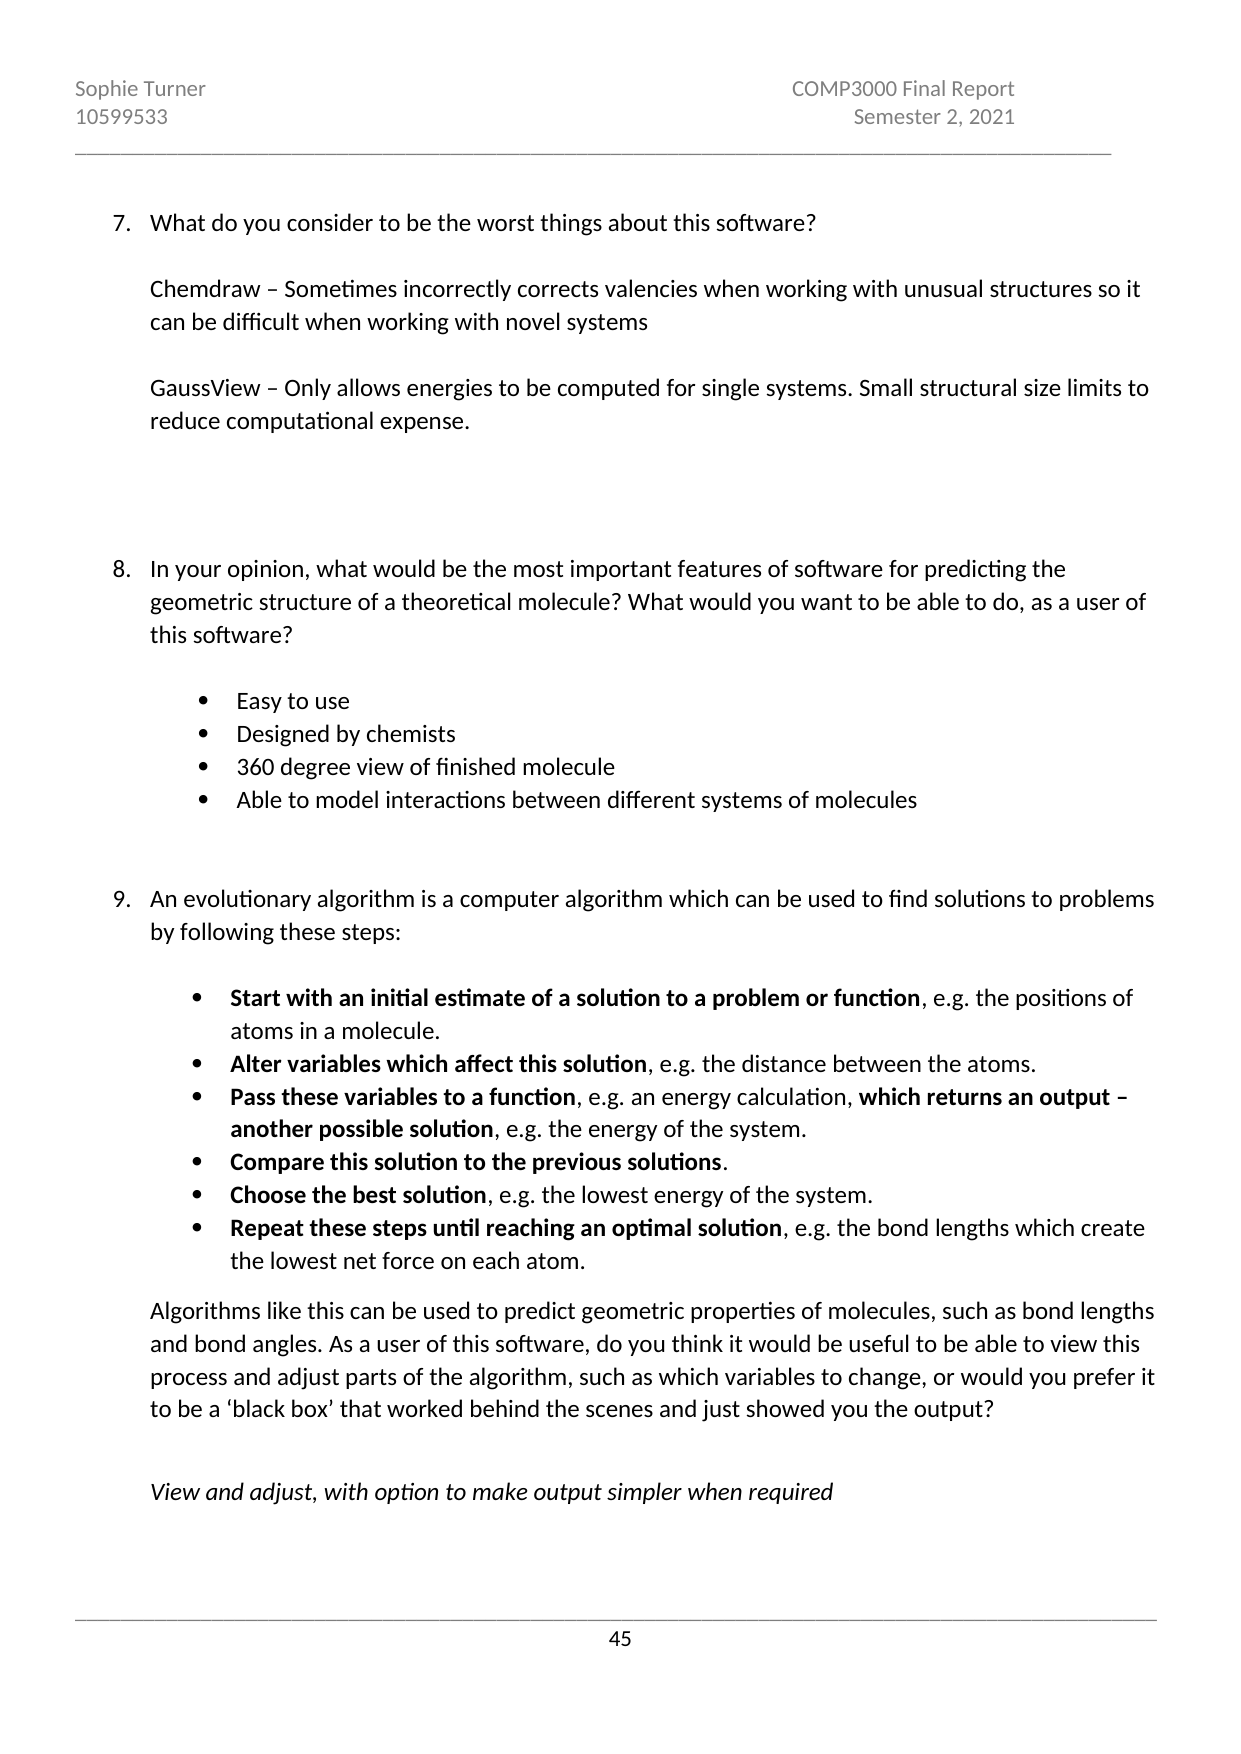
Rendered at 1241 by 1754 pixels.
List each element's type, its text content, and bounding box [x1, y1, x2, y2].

list Designed by chemists [199, 718, 1165, 749]
list Alter variables which affect this solution, e.g. the distance between the atoms. [193, 1048, 1165, 1078]
list What do you consider to be the worst things about this software? [112, 207, 1165, 238]
list Compare this solution to the previous solutions. [193, 1147, 1165, 1177]
list In your opinion, what would be the most important features of software for predicting the geometric structure of a theoretical molecule? What would you want to be able to do, as a user of this software? [112, 554, 1165, 650]
list Chemdraw – Sometimes incorrectly corrects valencies when working with unusual structures so it can be difficult when working with novel systems [150, 273, 1165, 337]
list Able to model interactions between different systems of molecules [199, 784, 1165, 814]
list View and adjust, with option to make output simpler when required [150, 1476, 1165, 1507]
text Algorithms like this can be used to predict geometric properties of molecules, such as bond lengths and bond angles. As a user of this software, do you think it would be useful to be able to view this process and adjust parts of the algorithm, such as which variables to change, or would you prefer it to be a ‘black box’ that worked behind the scenes and just showed you the output? [150, 1295, 1165, 1424]
list Start with an initial estimate of a solution to a problem or function, e.g. the positions of atoms in a molecule. [193, 982, 1165, 1045]
list Pass these variables to a function, e.g. an energy calculation, which returns an output – another possible solution, e.g. the energy of the system. [193, 1081, 1165, 1144]
list GaussView – Only allows energies to be computed for single systems. Small structural size limits to reduce computational expense. [150, 372, 1165, 435]
list Repeat these steps until reaching an optimal solution, e.g. the bond lengths which create the lowest net force on each atom. [193, 1212, 1165, 1276]
list Choose the best solution, e.g. the lowest energy of the system. [193, 1179, 1165, 1210]
list An evolutionary algorithm is a computer algorithm which can be used to find solutions to problems by following these steps: [112, 883, 1165, 947]
list 360 degree view of finished molecule [199, 751, 1165, 782]
list Easy to use [199, 685, 1165, 716]
